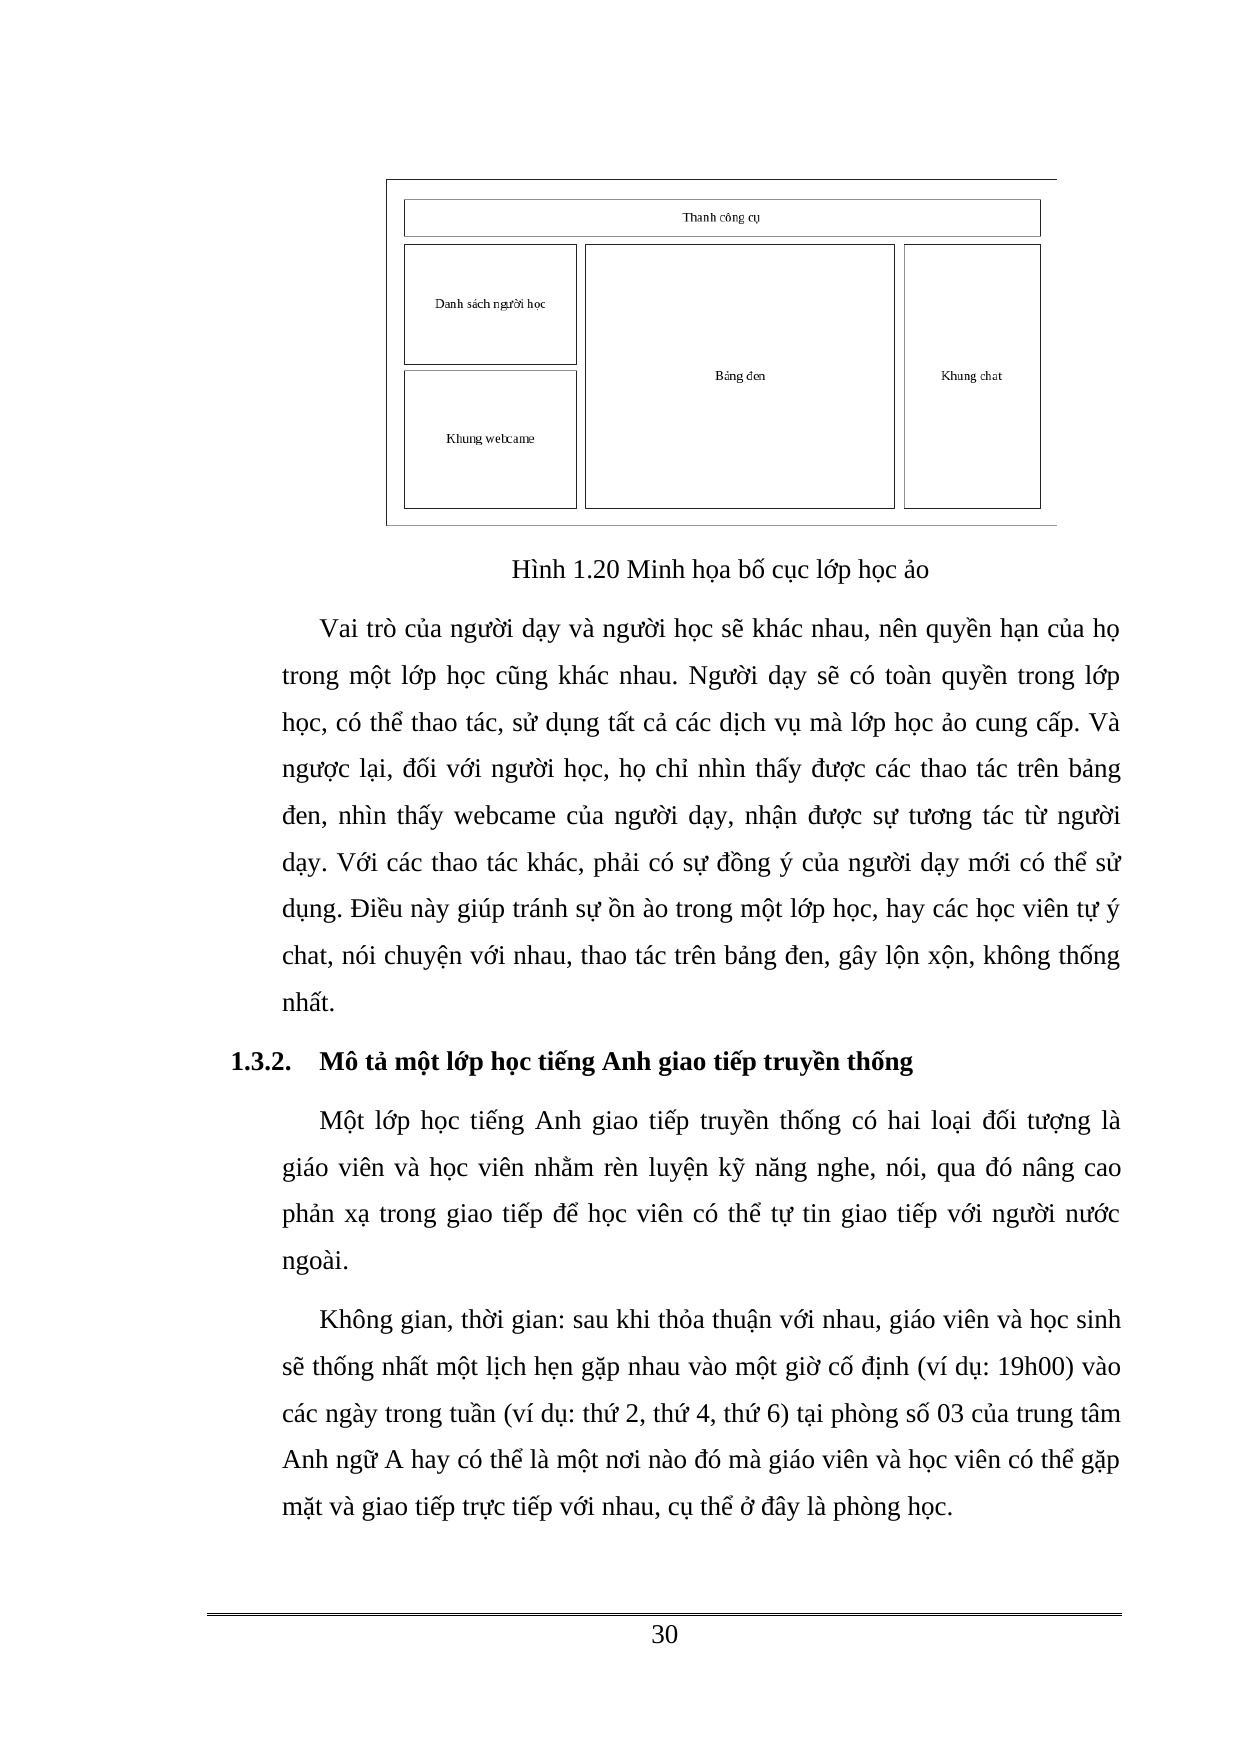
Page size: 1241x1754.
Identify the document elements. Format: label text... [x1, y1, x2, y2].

text Không gian, thời gian: sau khi thỏa thuận với nhau, giáo viên và học sinh sẽ thống nhất một lịch hẹn gặp nhau vào một giờ cố định (ví dụ: 19h00) vào các ngày trong tuần (ví dụ: thứ 2, thứ 4, thứ 6) tại phòng số 03 của trung tâm Anh ngữ A hay có thể là một nơi nào đó mà giáo viên và học viên có thể gặp mặt và giao tiếp trực tiếp với nhau, cụ thể ở đây là phòng học. [282, 1303, 1122, 1521]
text Một lớp học tiếng Anh giao tiếp truyền thống có hai loại đối tượng là giáo viên và học viên nhằm rèn luyện kỹ năng nghe, nói, qua đó nâng cao phản xạ trong giao tiếp để học viên có thể tự tin giao tiếp với người nước ngoài. [282, 1104, 1122, 1275]
subtitle Mô tả một lớp học tiếng Anh giao tiếp truyền thống [230, 1045, 1122, 1076]
text Hình 1.20 Minh họa bố cục lớp học ảo [282, 553, 1122, 584]
text Vai trò của người dạy và người học sẽ khác nhau, nên quyền hạn của họ trong một lớp học cũng khác nhau. Người dạy sẽ có toàn quyền trong lớp học, có thể thao tác, sử dụng tất cả các dịch vụ mà lớp học ảo cung cấp. Và ngược lại, đối với người học, họ chỉ nhìn thấy được các thao tác trên bảng đen, nhìn thấy webcame của người dạy, nhận được sự tương tác từ người dạy. Với các thao tác khác, phải có sự đồng ý của người dạy mới có thể sử dụng. Điều này giúp tránh sự ồn ào trong một lớp học, hay các học viên tự ý chat, nói chuyện với nhau, thao tác trên bảng đen, gây lộn xộn, không thống nhất. [282, 613, 1122, 1017]
